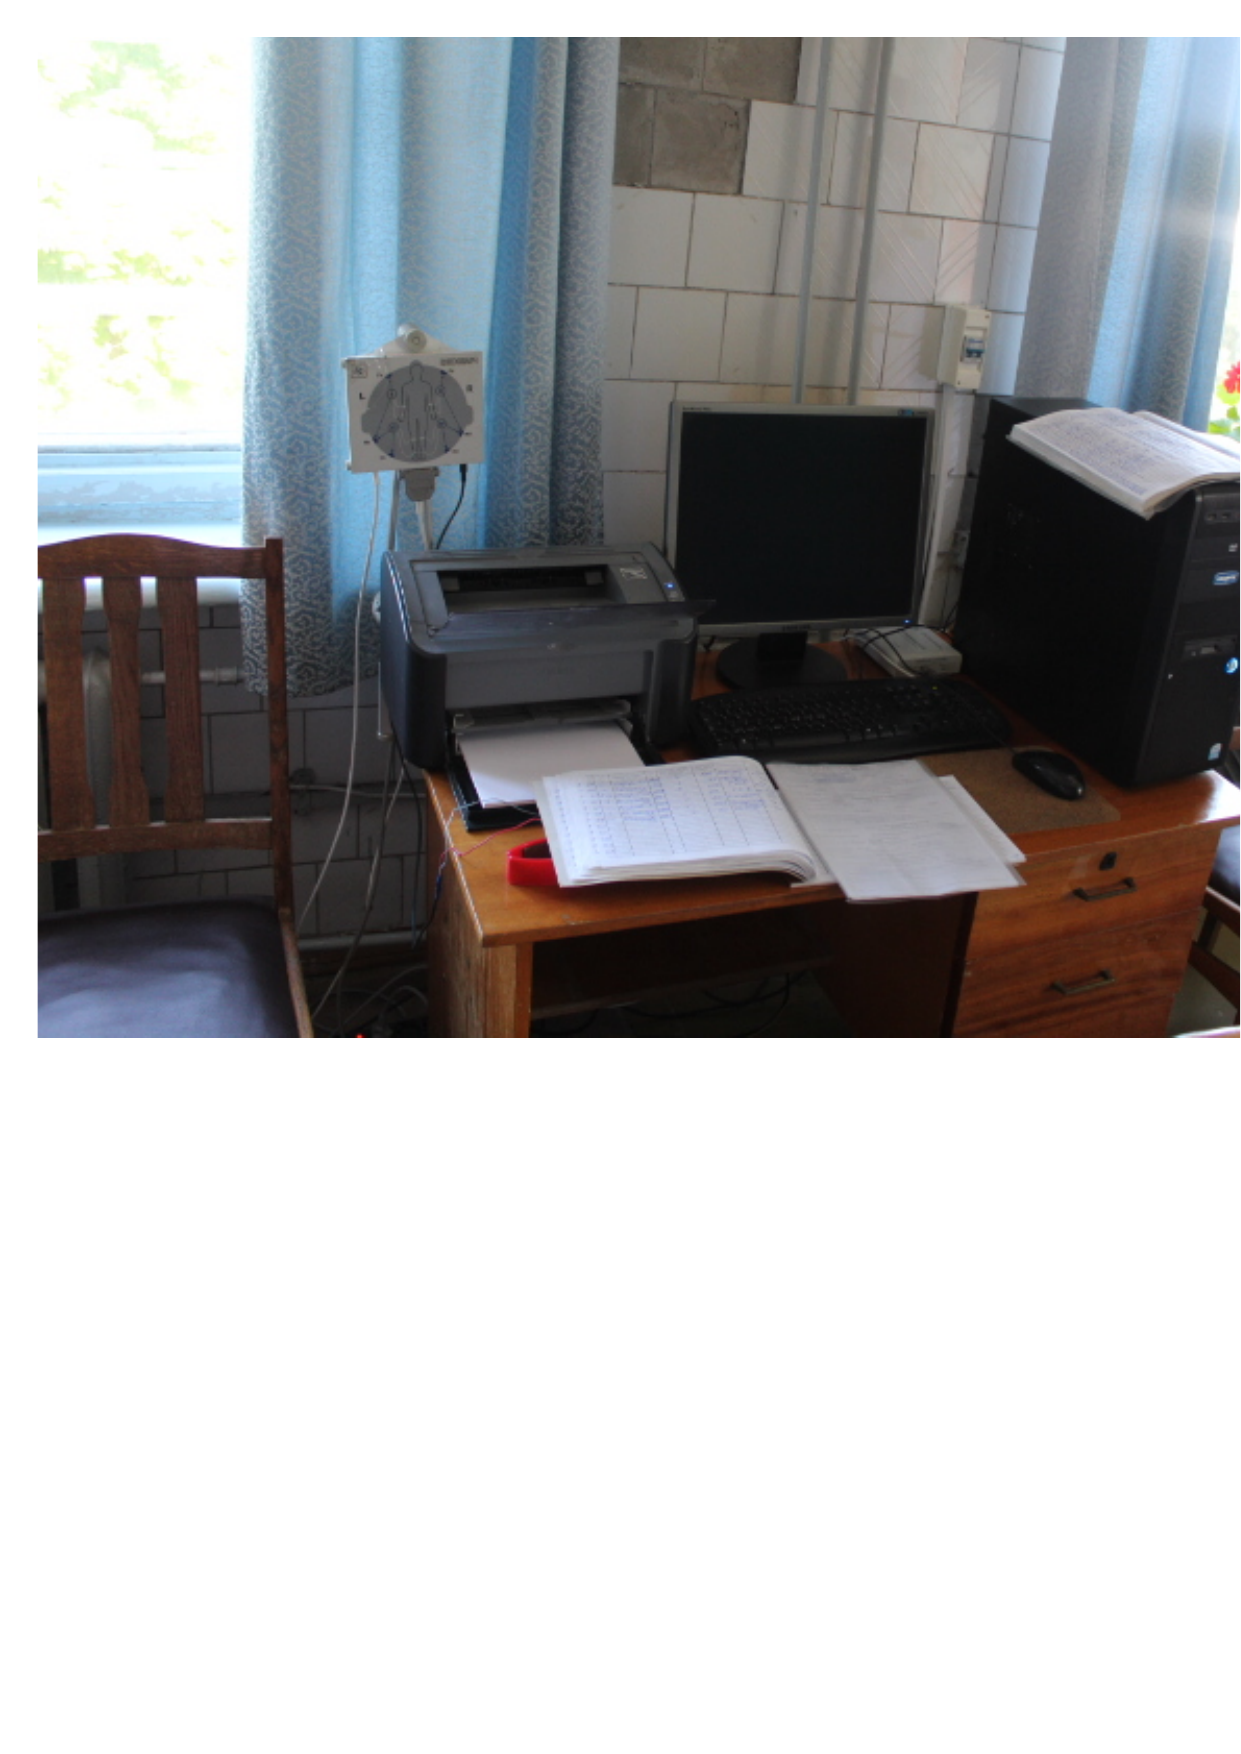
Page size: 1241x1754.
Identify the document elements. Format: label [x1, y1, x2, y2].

picture [37, 37, 1241, 1038]
